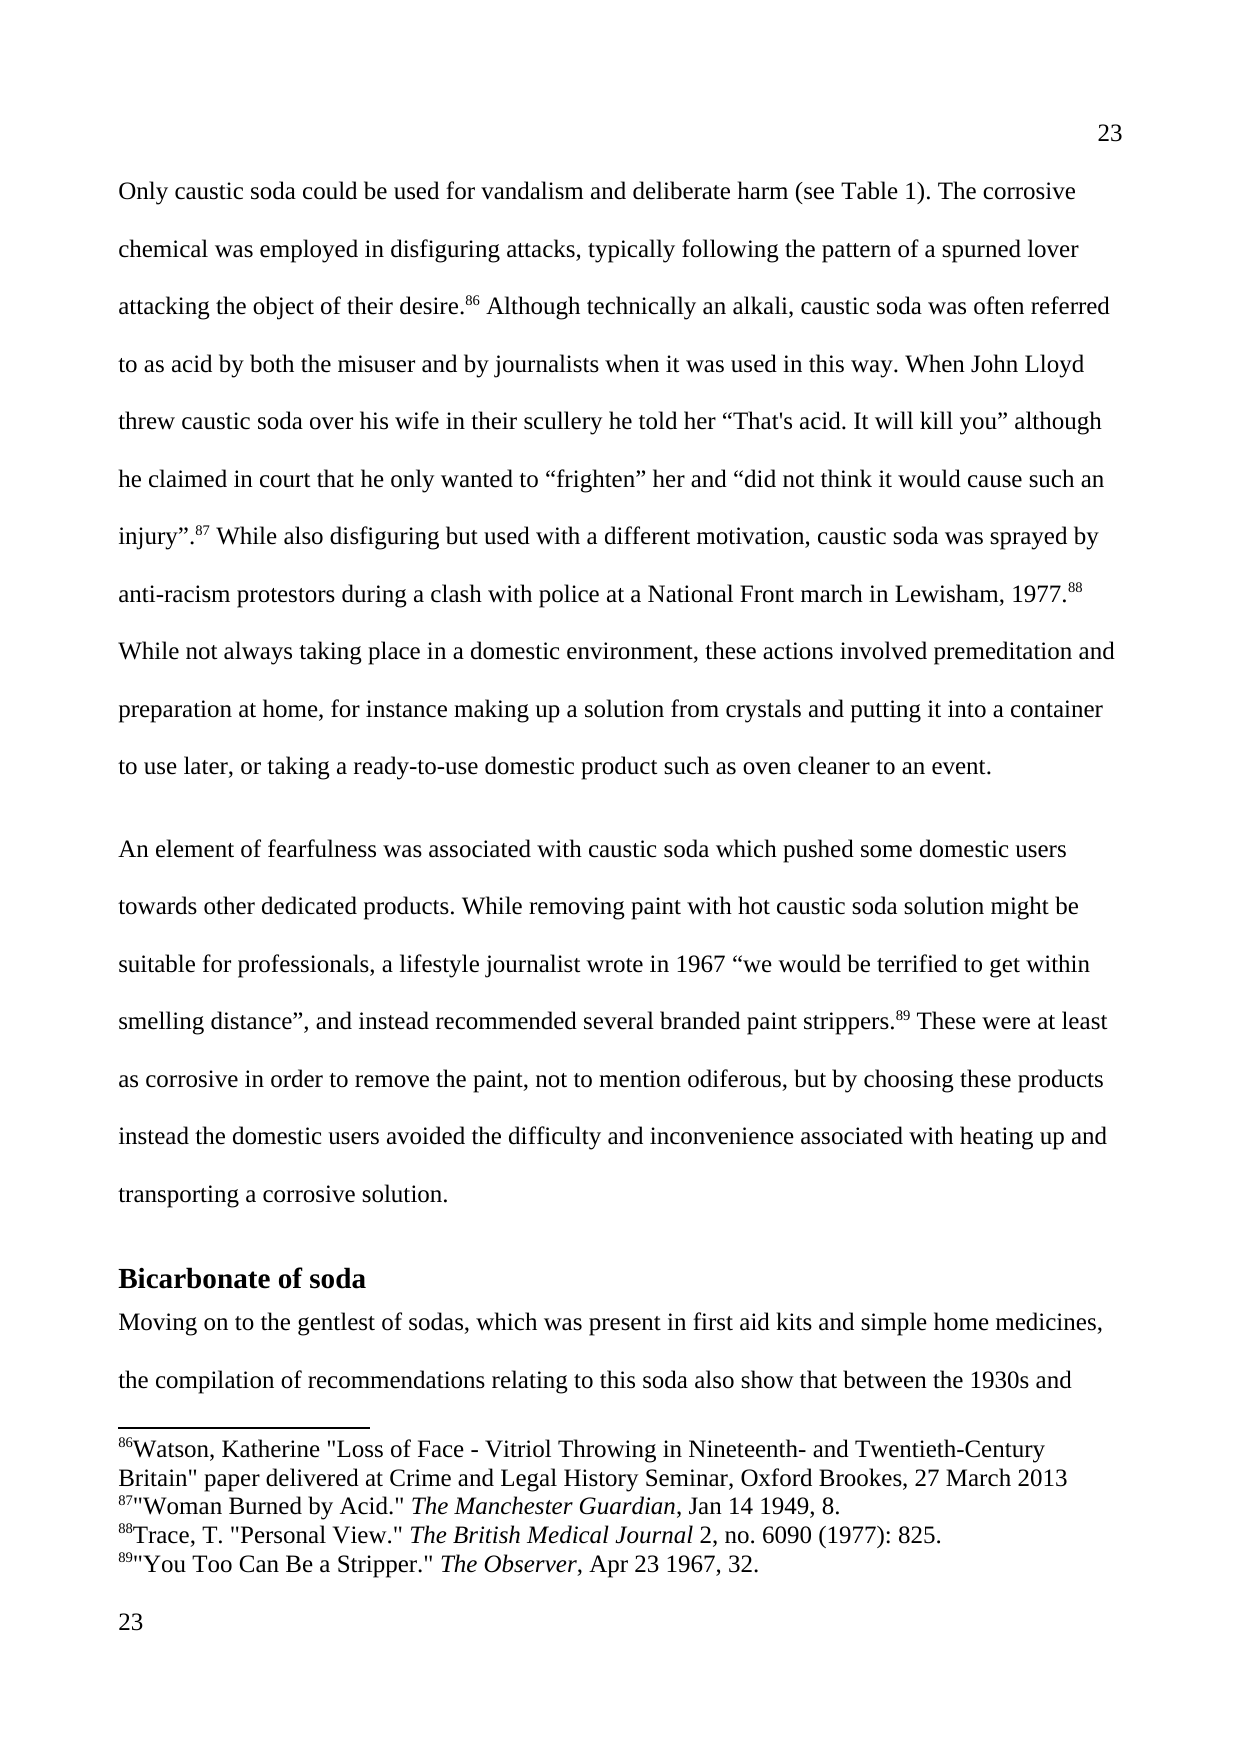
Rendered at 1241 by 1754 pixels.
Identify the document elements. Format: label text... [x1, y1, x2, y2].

text An element of fearfulness was associated with caustic soda which pushed some domestic users towards other dedicated products. While removing paint with hot caustic soda solution might be suitable for professionals, a lifestyle journalist wrote in 1967 “we would be terrified to get within smelling distance”, and instead recommended several branded paint strippers. These were at least as corrosive in order to remove the paint, not to mention odiferous, but by choosing these products instead the domestic users avoided the difficulty and inconvenience associated with heating up and transporting a corrosive solution. [118, 834, 1122, 1208]
text Only caustic soda could be used for vandalism and deliberate harm (see Table 1). The corrosive chemical was employed in disfiguring attacks, typically following the pattern of a spurned lover attacking the object of their desire. Although technically an alkali, caustic soda was often referred to as acid by both the misuser and by journalists when it was used in this way. When John Lloyd threw caustic soda over his wife in their scullery he told her “That's acid. It will kill you” although he claimed in court that he only wanted to “frighten” her and “did not think it would cause such an injury”. While also disfiguring but used with a different motivation, caustic soda was sprayed by anti-racism protestors during a clash with police at a National Front march in Lewisham, 1977. While not always taking place in a domestic environment, these actions involved premeditation and preparation at home, for instance making up a solution from crystals and putting it into a container to use later, or taking a ready-to-use domestic product such as oven cleaner to an event. [118, 176, 1122, 780]
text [118, 1307, 1122, 1394]
subtitle Bicarbonate of soda [118, 1261, 1122, 1295]
